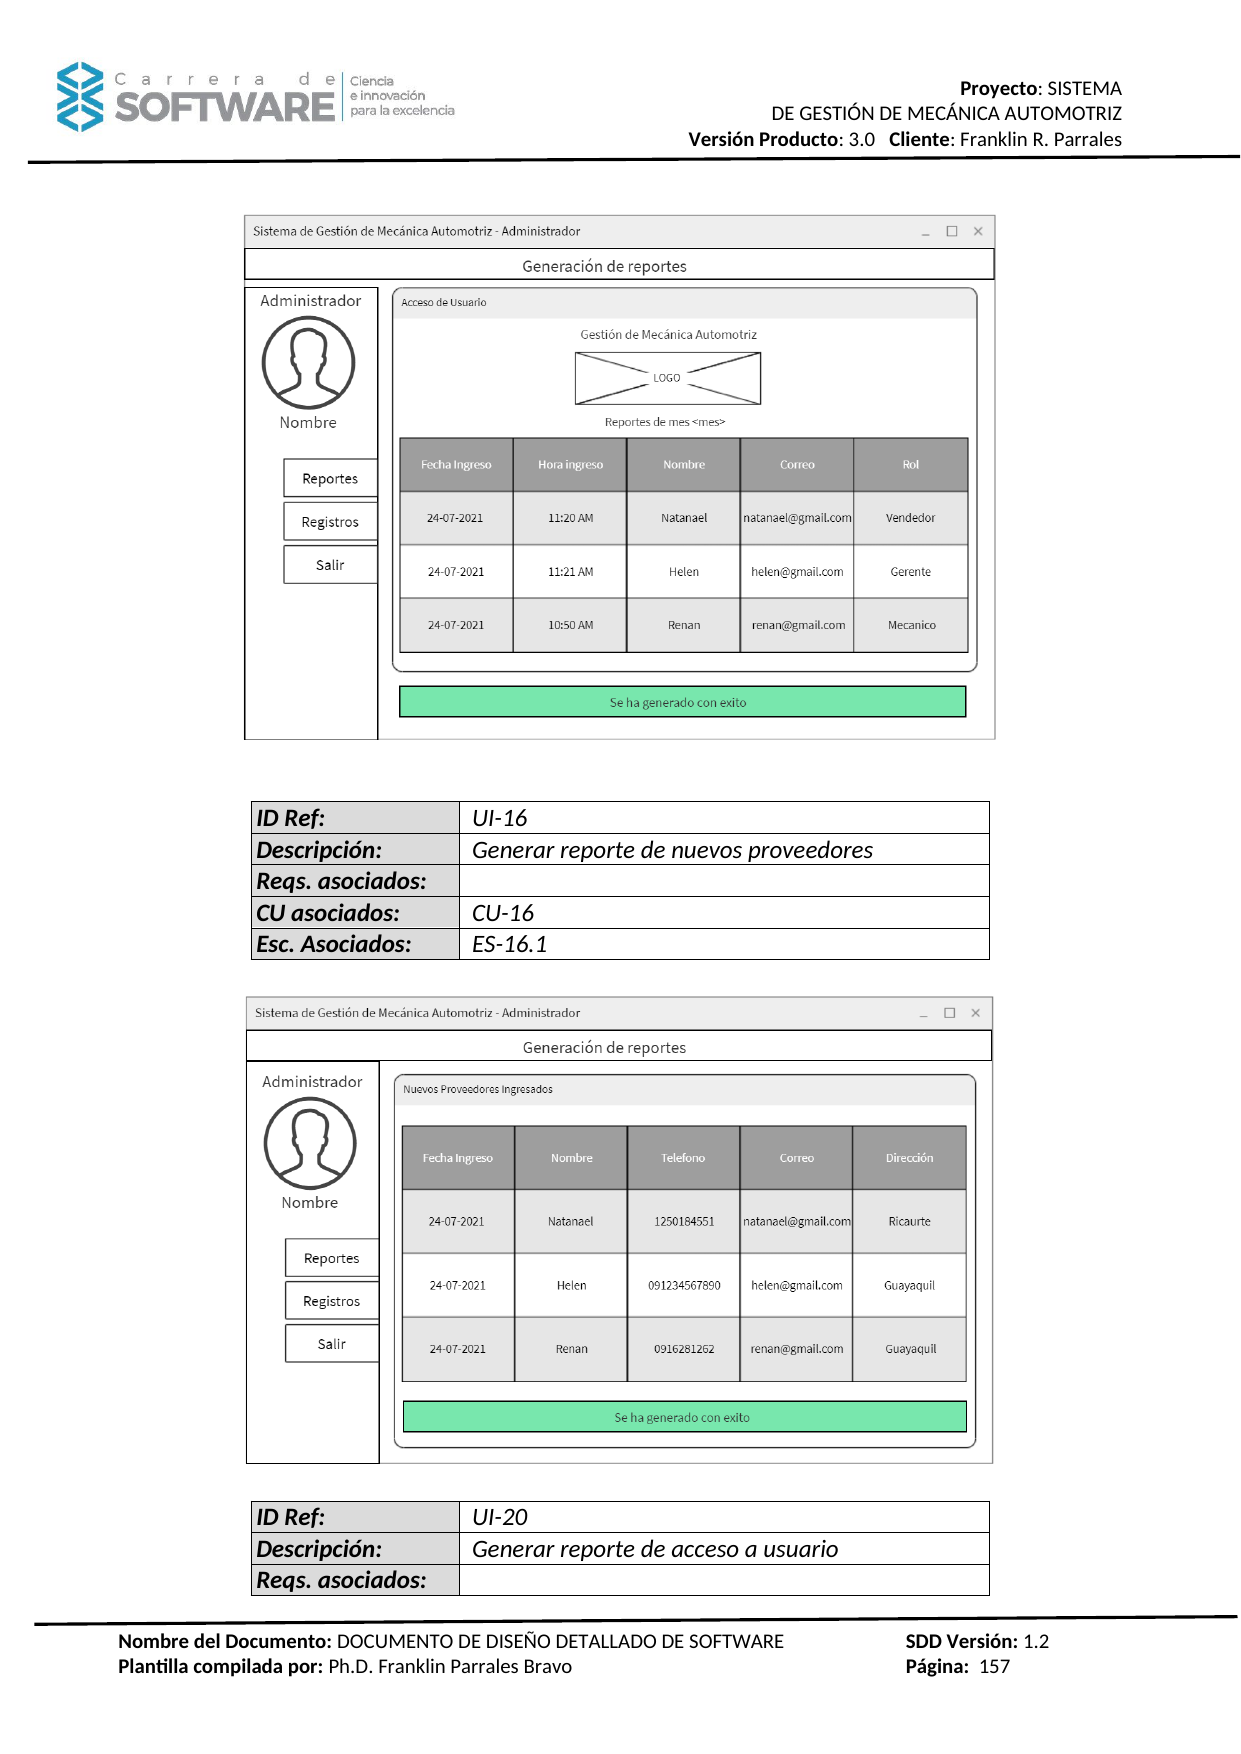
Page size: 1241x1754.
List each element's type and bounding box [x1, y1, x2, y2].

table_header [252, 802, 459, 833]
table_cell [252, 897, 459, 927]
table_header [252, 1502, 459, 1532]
picture [240, 210, 1000, 741]
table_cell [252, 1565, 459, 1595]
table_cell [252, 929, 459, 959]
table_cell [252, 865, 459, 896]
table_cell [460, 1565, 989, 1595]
picture [242, 990, 998, 1470]
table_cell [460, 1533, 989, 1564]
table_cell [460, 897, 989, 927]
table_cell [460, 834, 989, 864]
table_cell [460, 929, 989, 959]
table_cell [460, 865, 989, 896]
picture [46, 46, 461, 154]
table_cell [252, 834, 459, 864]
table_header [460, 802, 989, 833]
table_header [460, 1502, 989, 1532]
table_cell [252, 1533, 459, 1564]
